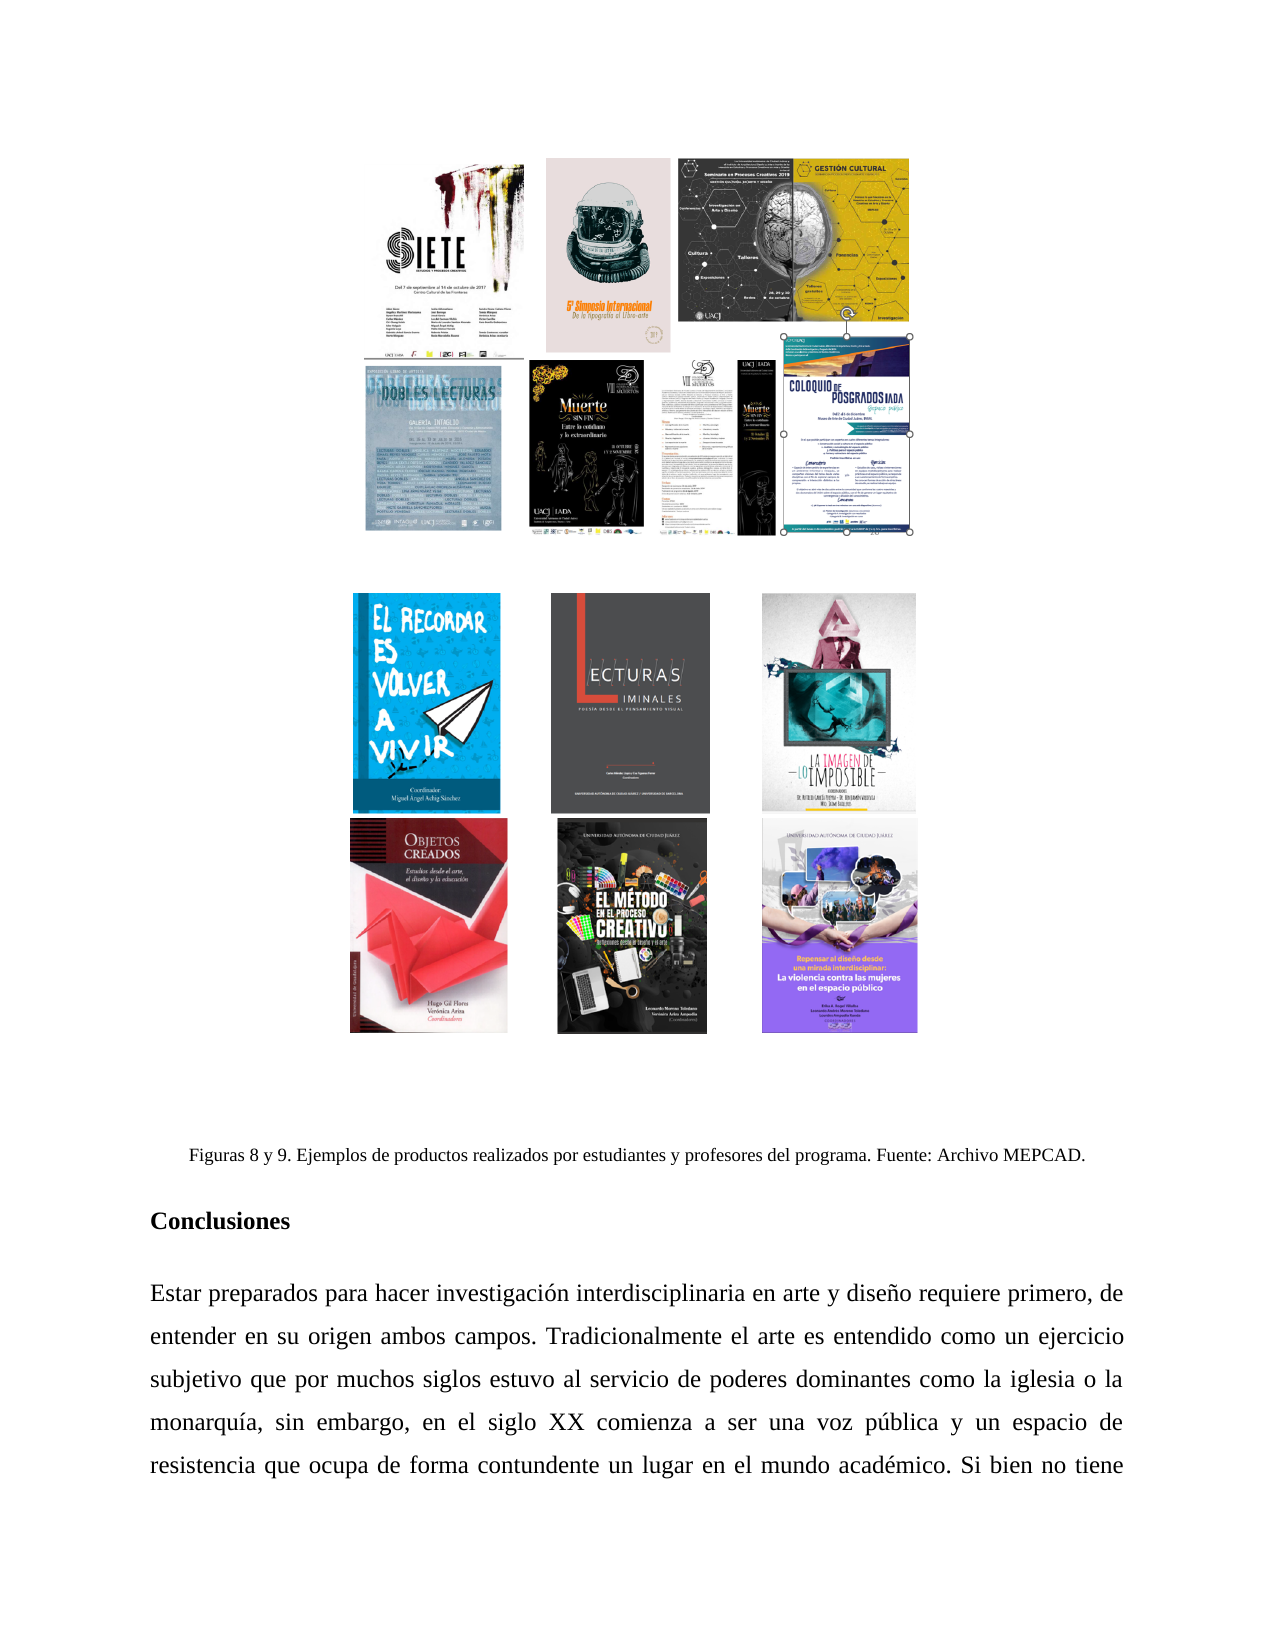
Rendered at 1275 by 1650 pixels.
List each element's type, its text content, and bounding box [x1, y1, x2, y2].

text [150, 1278, 1125, 1479]
text Conclusiones [150, 1206, 1125, 1234]
picture [346, 589, 929, 1040]
text Figuras 8 y 9. Ejemplos de productos realizados por estudiantes y profesores del programa. Fuente: Archivo MEPCAD. [150, 1144, 1125, 1166]
picture [353, 150, 922, 546]
